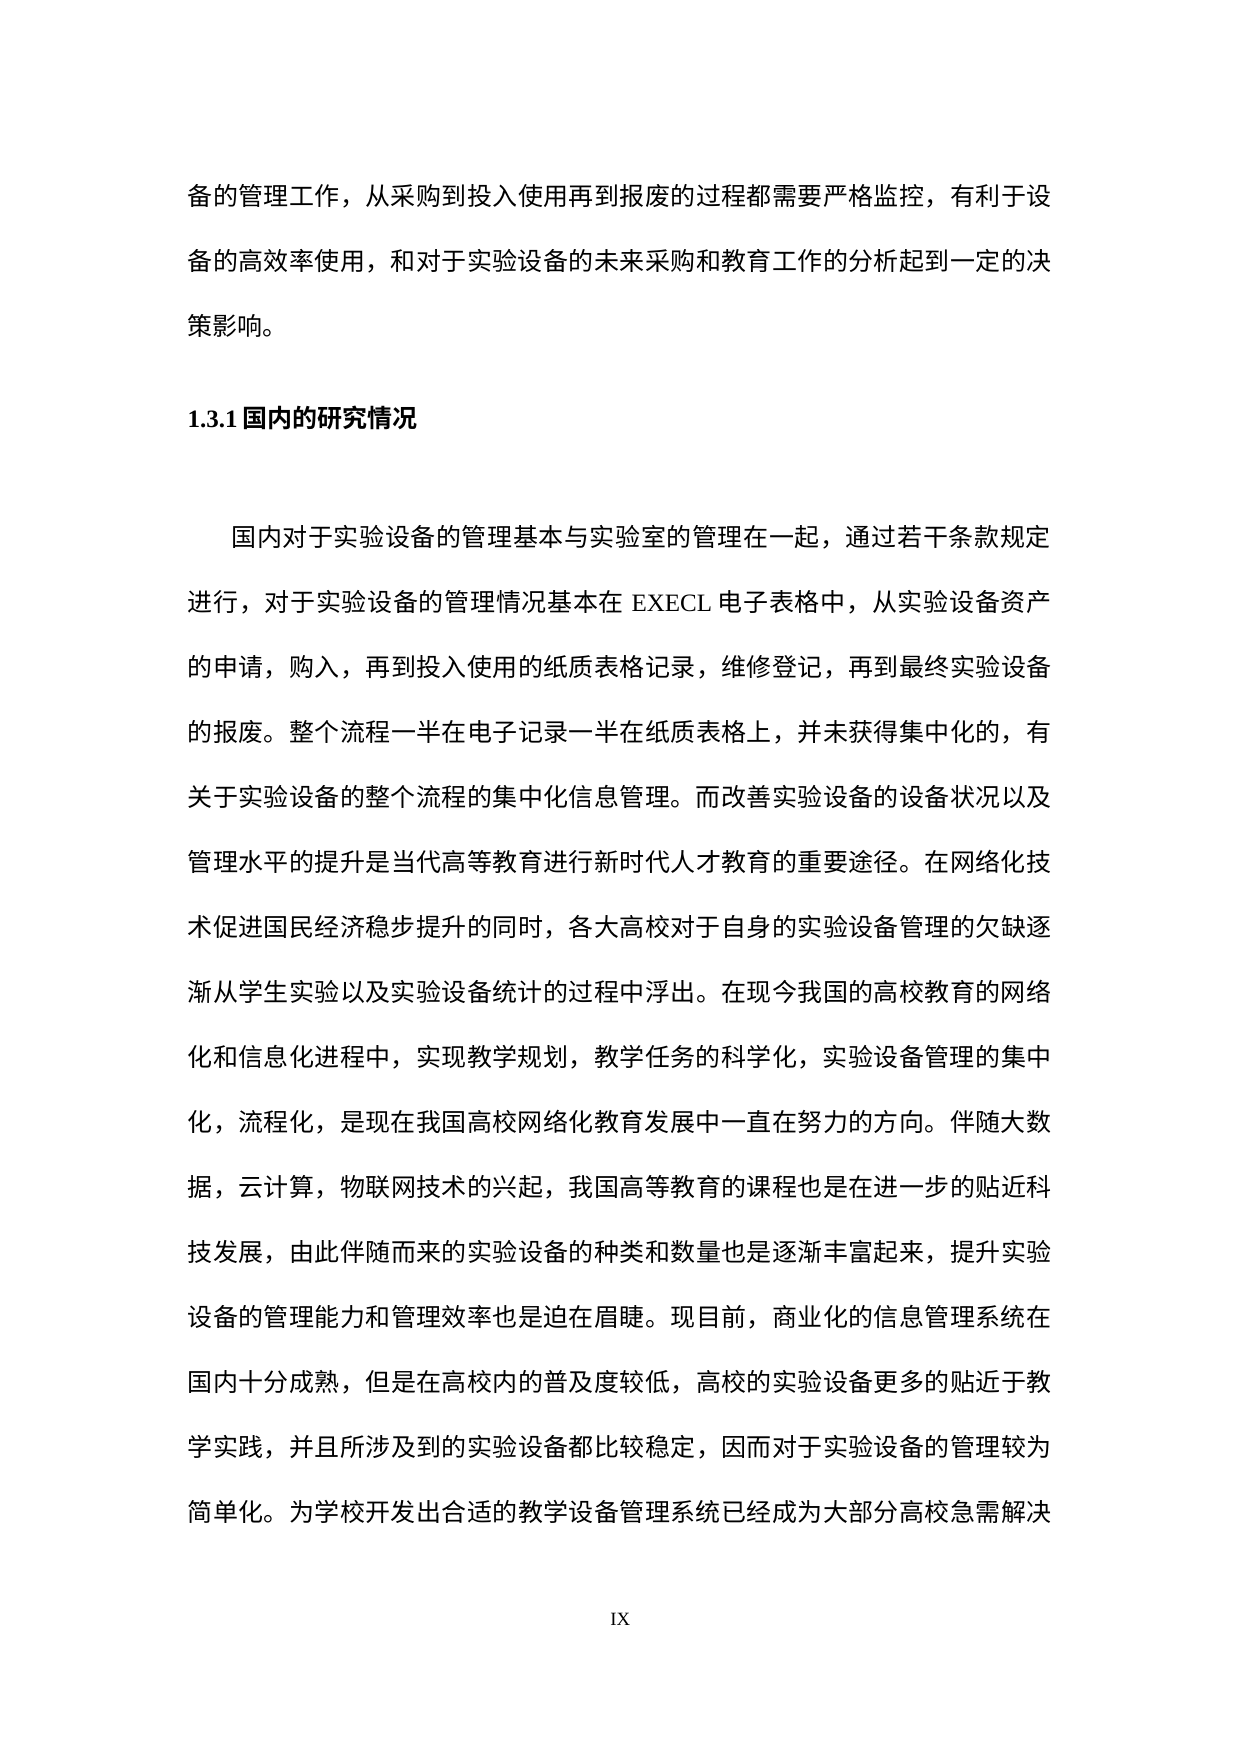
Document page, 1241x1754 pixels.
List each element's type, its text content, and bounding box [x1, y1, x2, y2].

subtitle 1.3.1国内的研究情况 [187, 384, 1053, 449]
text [187, 503, 1053, 1543]
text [187, 162, 1053, 357]
